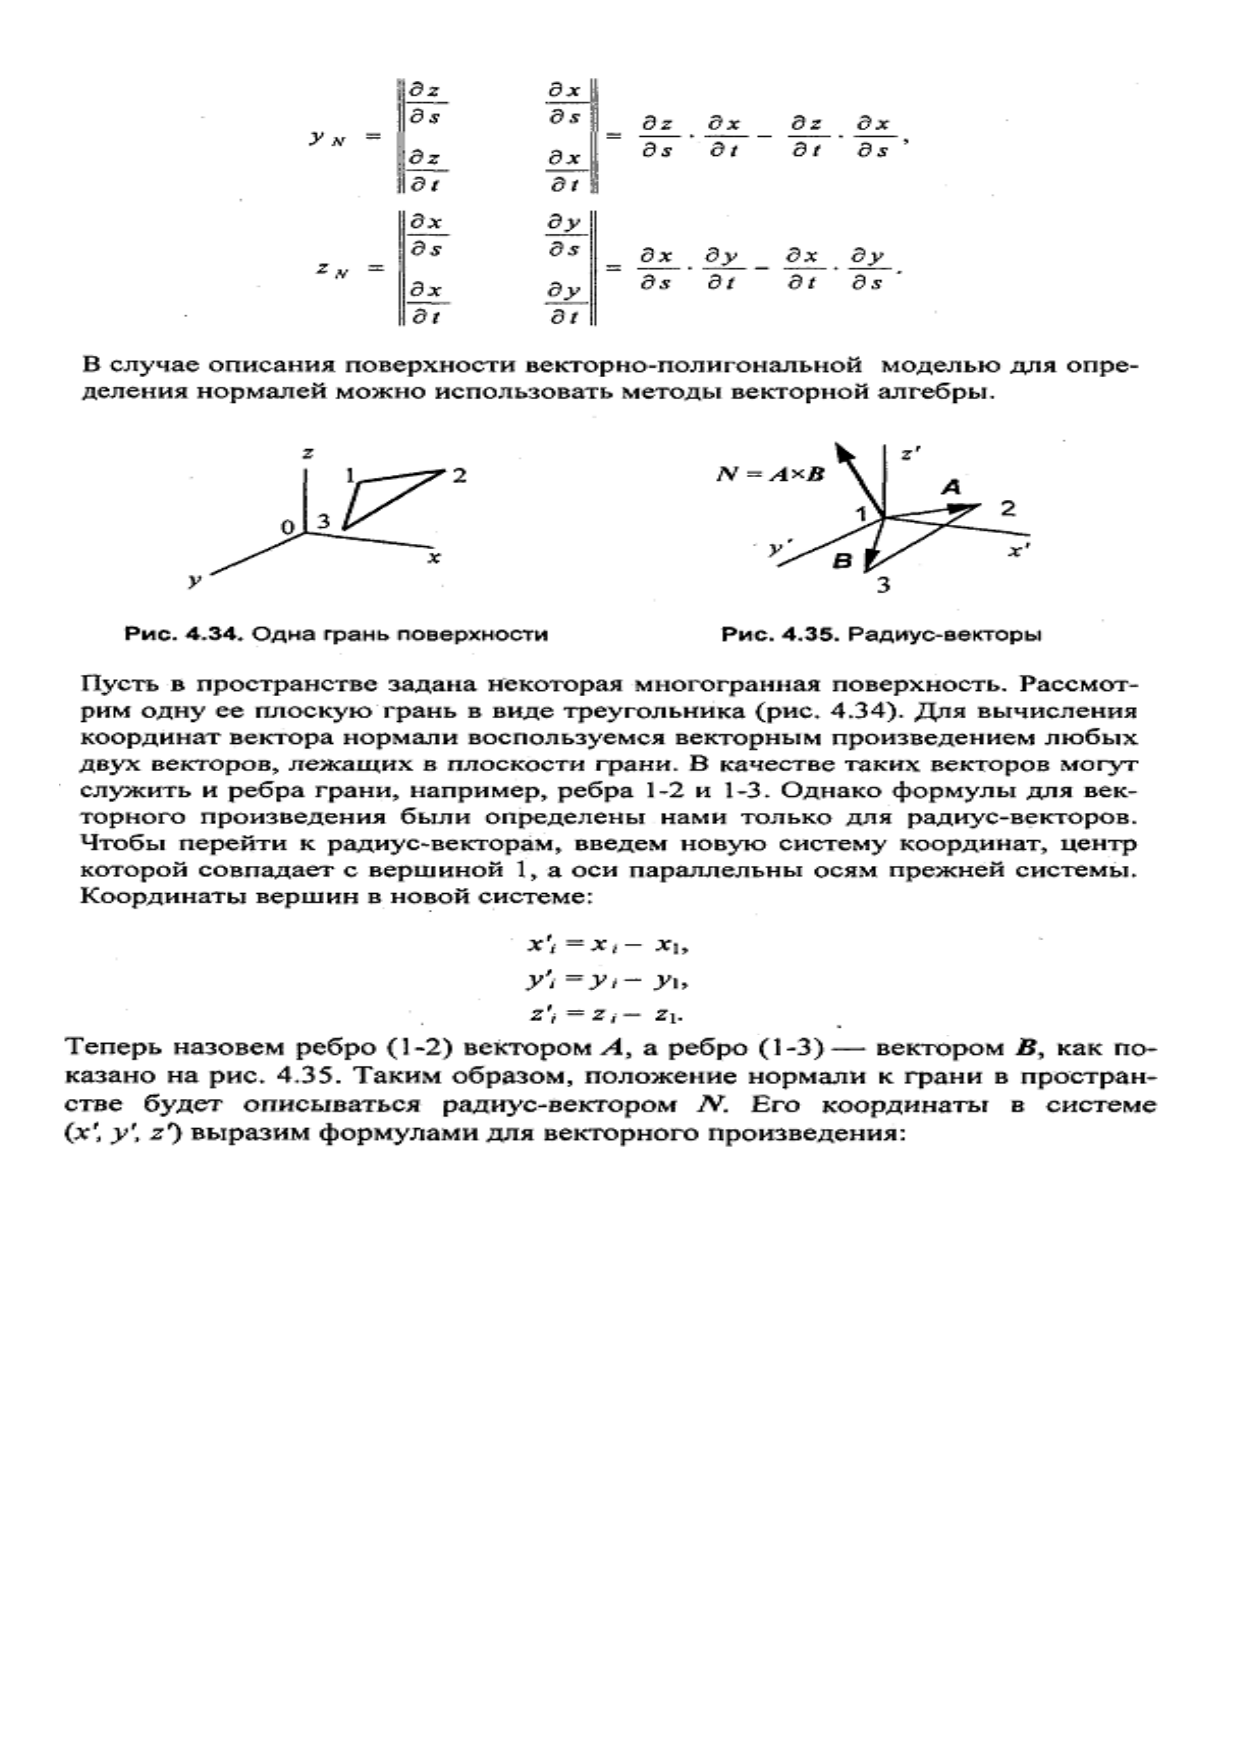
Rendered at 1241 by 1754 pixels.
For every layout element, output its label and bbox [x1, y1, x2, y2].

picture [59, 59, 1192, 1158]
